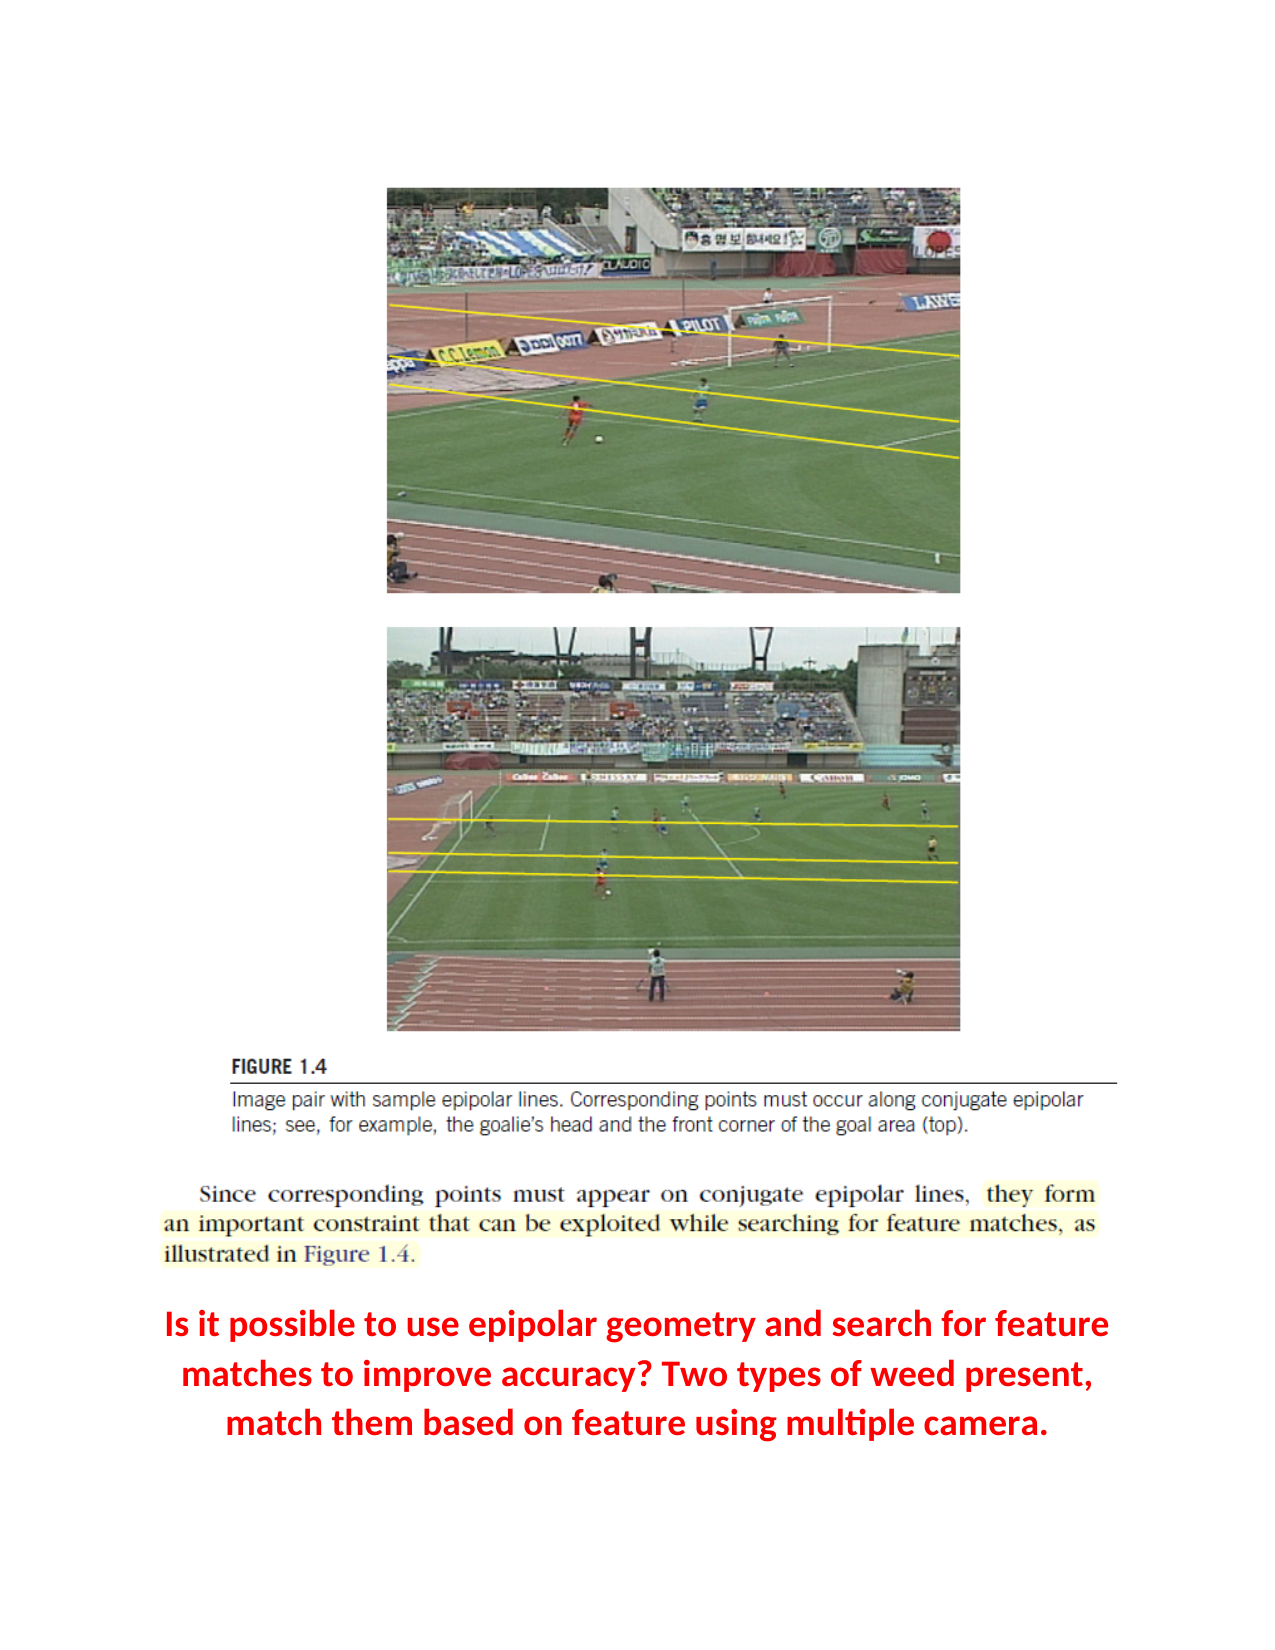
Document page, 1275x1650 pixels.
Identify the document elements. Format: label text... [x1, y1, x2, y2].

text Is it possible to use epipolar geometry and search for feature matches to improve accuracy? Two types of weed present, match them based on feature using multiple camera. [150, 1300, 1125, 1445]
picture [150, 1166, 1125, 1282]
picture [150, 150, 1125, 1148]
